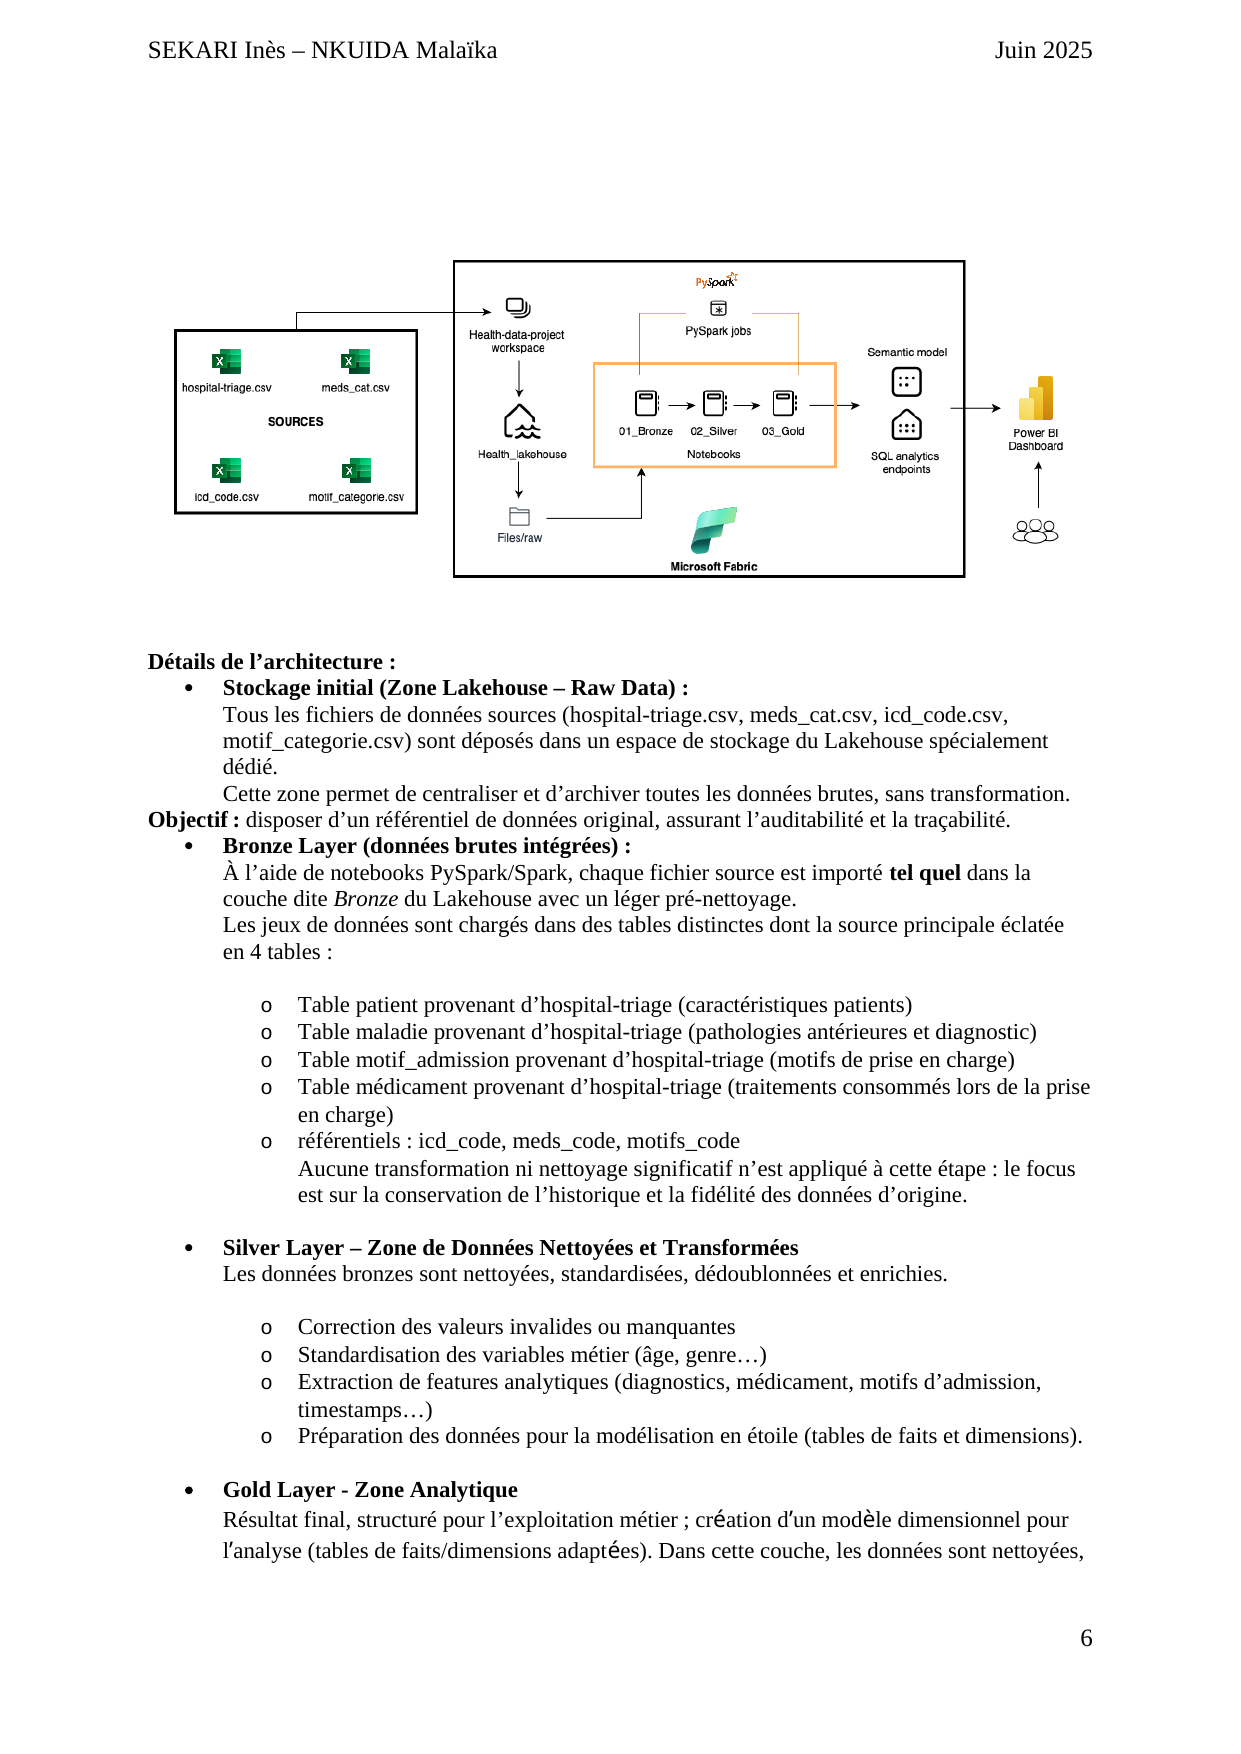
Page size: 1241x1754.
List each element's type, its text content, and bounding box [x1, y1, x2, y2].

list Table motif_admission provenant d’hospital-triage (motifs de prise en charge) [260, 1046, 1093, 1073]
list Correction des valeurs invalides ou manquantes [260, 1313, 1093, 1341]
list Table patient provenant d’hospital-triage (caractéristiques patients) [260, 991, 1093, 1018]
picture [147, 147, 1093, 648]
list Silver Layer – Zone de Données Nettoyées et Transformées Les données bronzes sont nettoyées, standardisées, dédoublonnées et enrichies. [185, 1234, 1093, 1287]
list référentiels : icd_code, meds_code, motifs_code Aucune transformation ni nettoyage significatif n’est appliqué à cette étape : le focus est sur la conservation de l’historique et la fidélité des données d’origine. [260, 1127, 1093, 1208]
list Bronze Layer (données brutes intégrées) : À l’aide de notebooks PySpark/Spark, chaque fichier source est importé tel quel dans la couche dite Bronze du Lakehouse avec un léger pré-nettoyage. Les jeux de données sont chargés dans des tables distinctes dont la source principale éclatée en 4 tables : [185, 832, 1093, 964]
list Table maladie provenant d’hospital-triage (pathologies antérieures et diagnostic) [260, 1018, 1093, 1046]
list Gold Layer - Zone Analytique [185, 1476, 1093, 1503]
list Table médicament provenant d’hospital-triage (traitements consommés lors de la prise en charge) [260, 1073, 1093, 1127]
text Détails de l’architecture : [148, 648, 1093, 674]
text Objectif : disposer d’un référentiel de données original, assurant l’auditabilité et la traçabilité. [148, 806, 1093, 832]
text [223, 1503, 1093, 1565]
list Stockage initial (Zone Lakehouse – Raw Data) : Tous les fichiers de données sources (hospital-triage.csv, meds_cat.csv, icd_code.csv, motif_categorie.csv) sont déposés dans un espace de stockage du Lakehouse spécialement dédié. Cette zone permet de centraliser et d’archiver toutes les données brutes, sans transformation. [185, 674, 1093, 806]
list Extraction de features analytiques (diagnostics, médicament, motifs d’admission, timestamps…) [260, 1368, 1093, 1422]
list Préparation des données pour la modélisation en étoile (tables de faits et dimensions). [260, 1422, 1093, 1450]
list Standardisation des variables métier (âge, genre…) [260, 1341, 1093, 1368]
